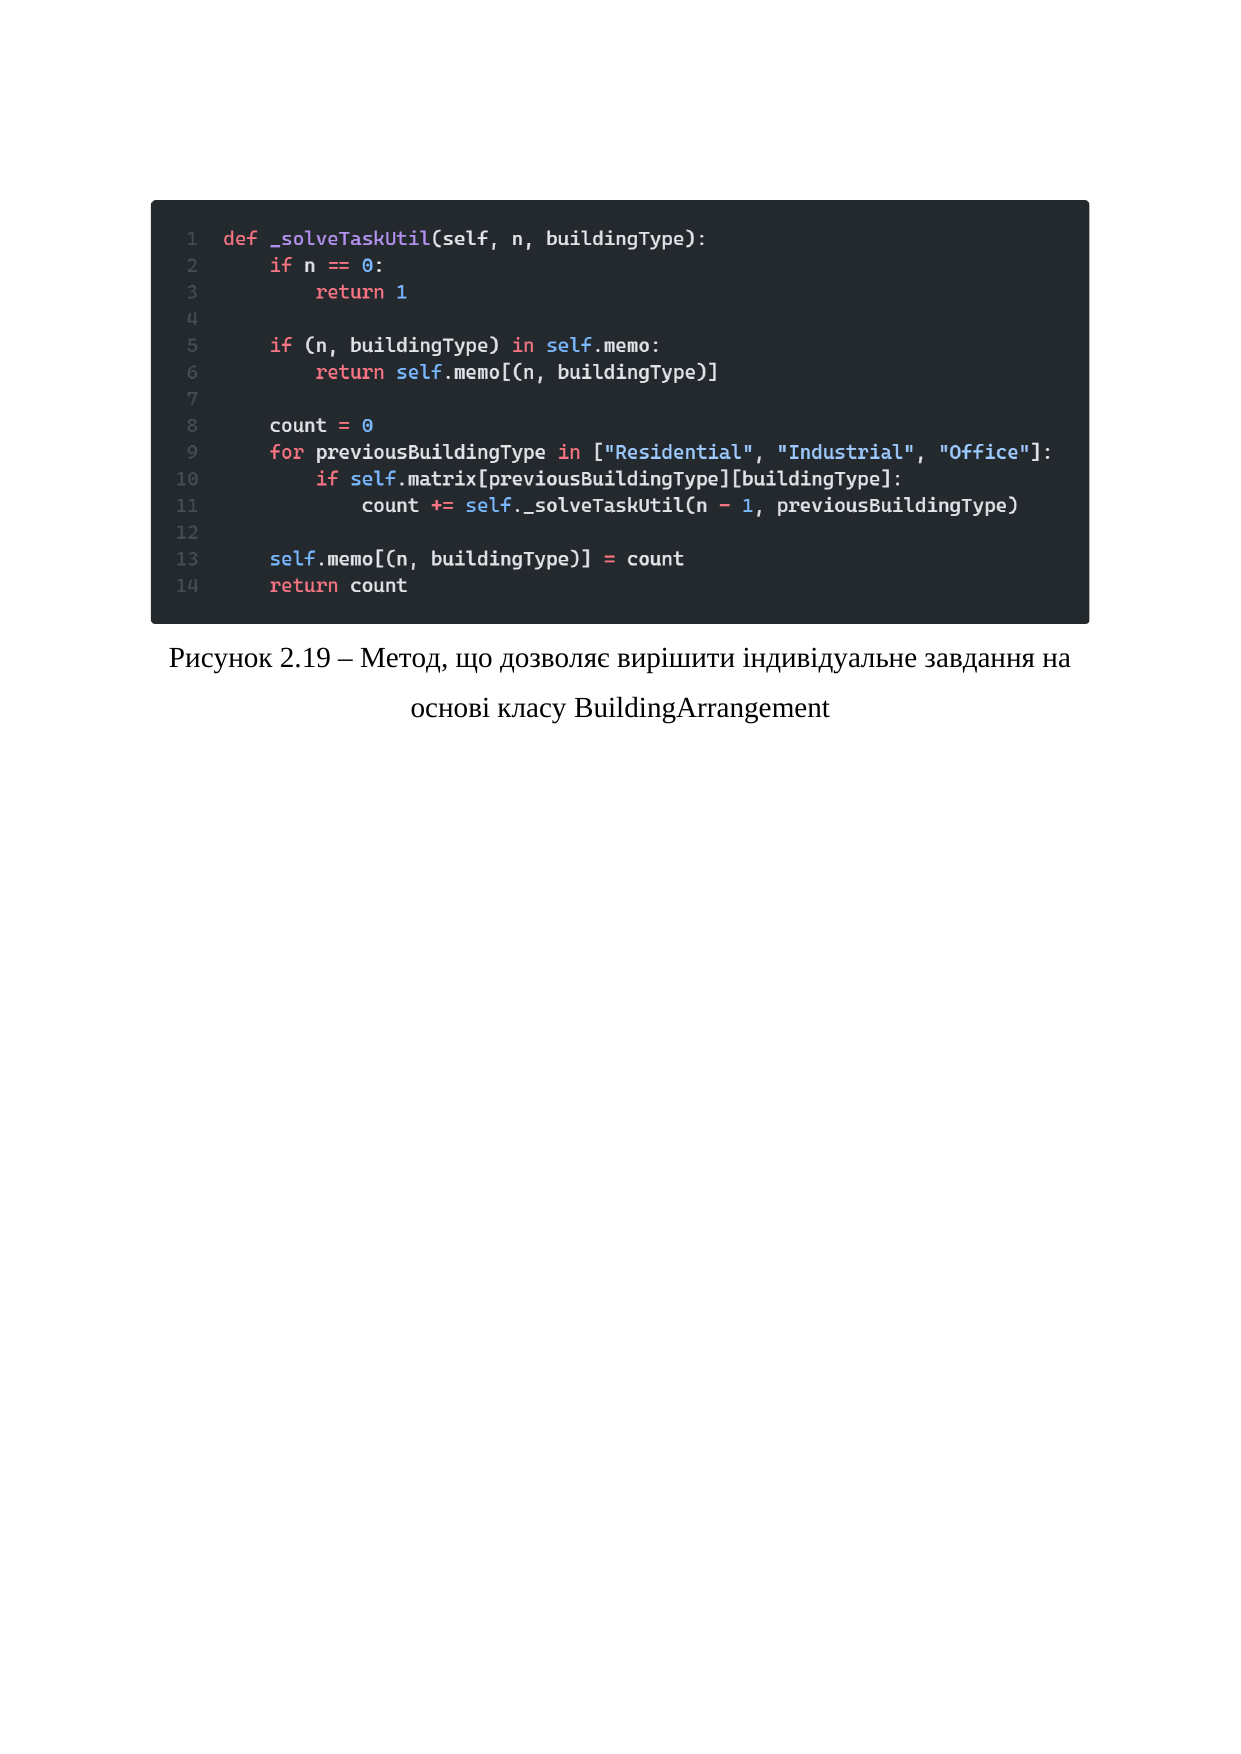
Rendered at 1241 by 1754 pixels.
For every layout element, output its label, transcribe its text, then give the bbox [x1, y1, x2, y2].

text Рисунок 2.19 – Метод, що дозволяє вирішити індивідуальне завдання на основі класу BuildingArrangement [150, 640, 1090, 724]
picture [150, 200, 1090, 624]
